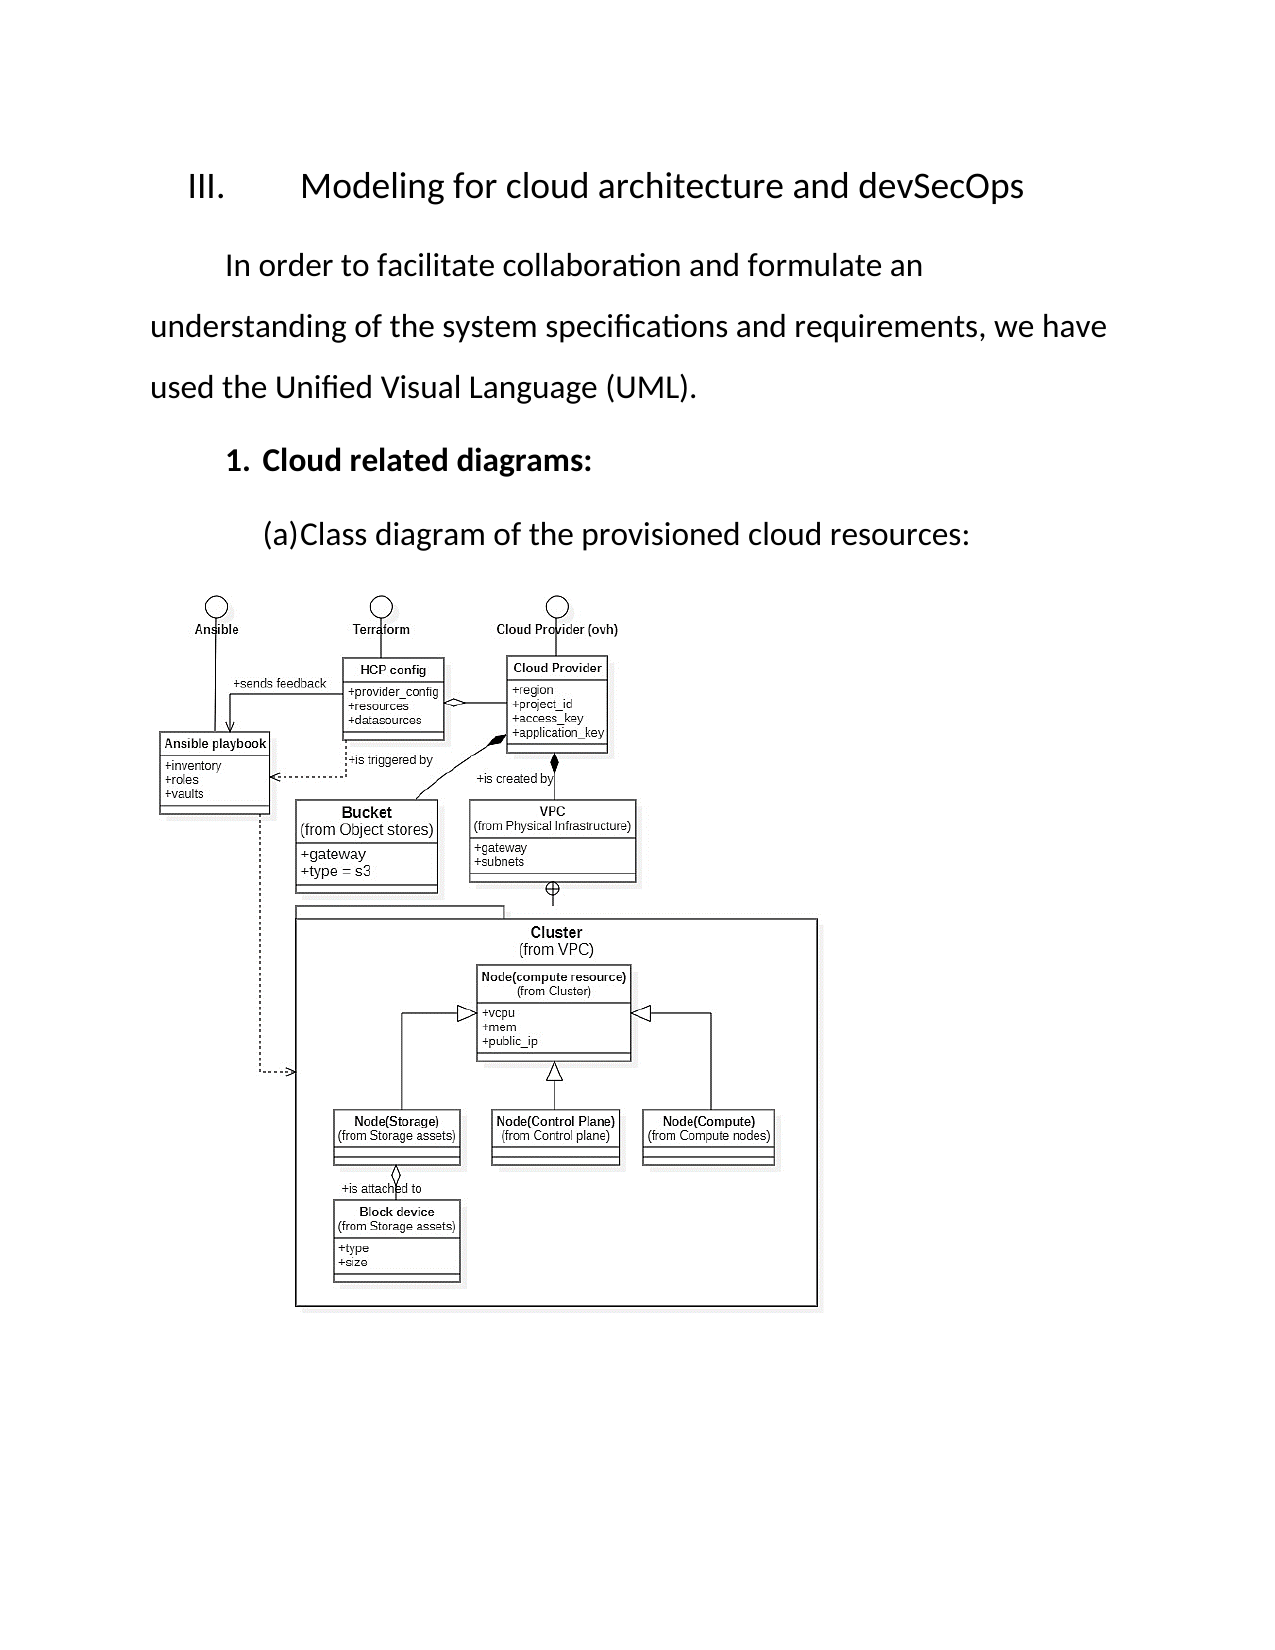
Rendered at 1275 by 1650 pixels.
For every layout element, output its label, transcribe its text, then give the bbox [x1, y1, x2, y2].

text In order to facilitate collaboration and formulate an understanding of the system specifications and requirements, we have used the Unified Visual Language (UML). [150, 244, 1125, 407]
text Class diagram of the provisioned cloud resources: [262, 513, 1125, 554]
text Modeling for cloud architecture and devSecOps [187, 162, 1125, 208]
picture [150, 586, 824, 1314]
text Cloud related diagrams: [225, 439, 1125, 480]
